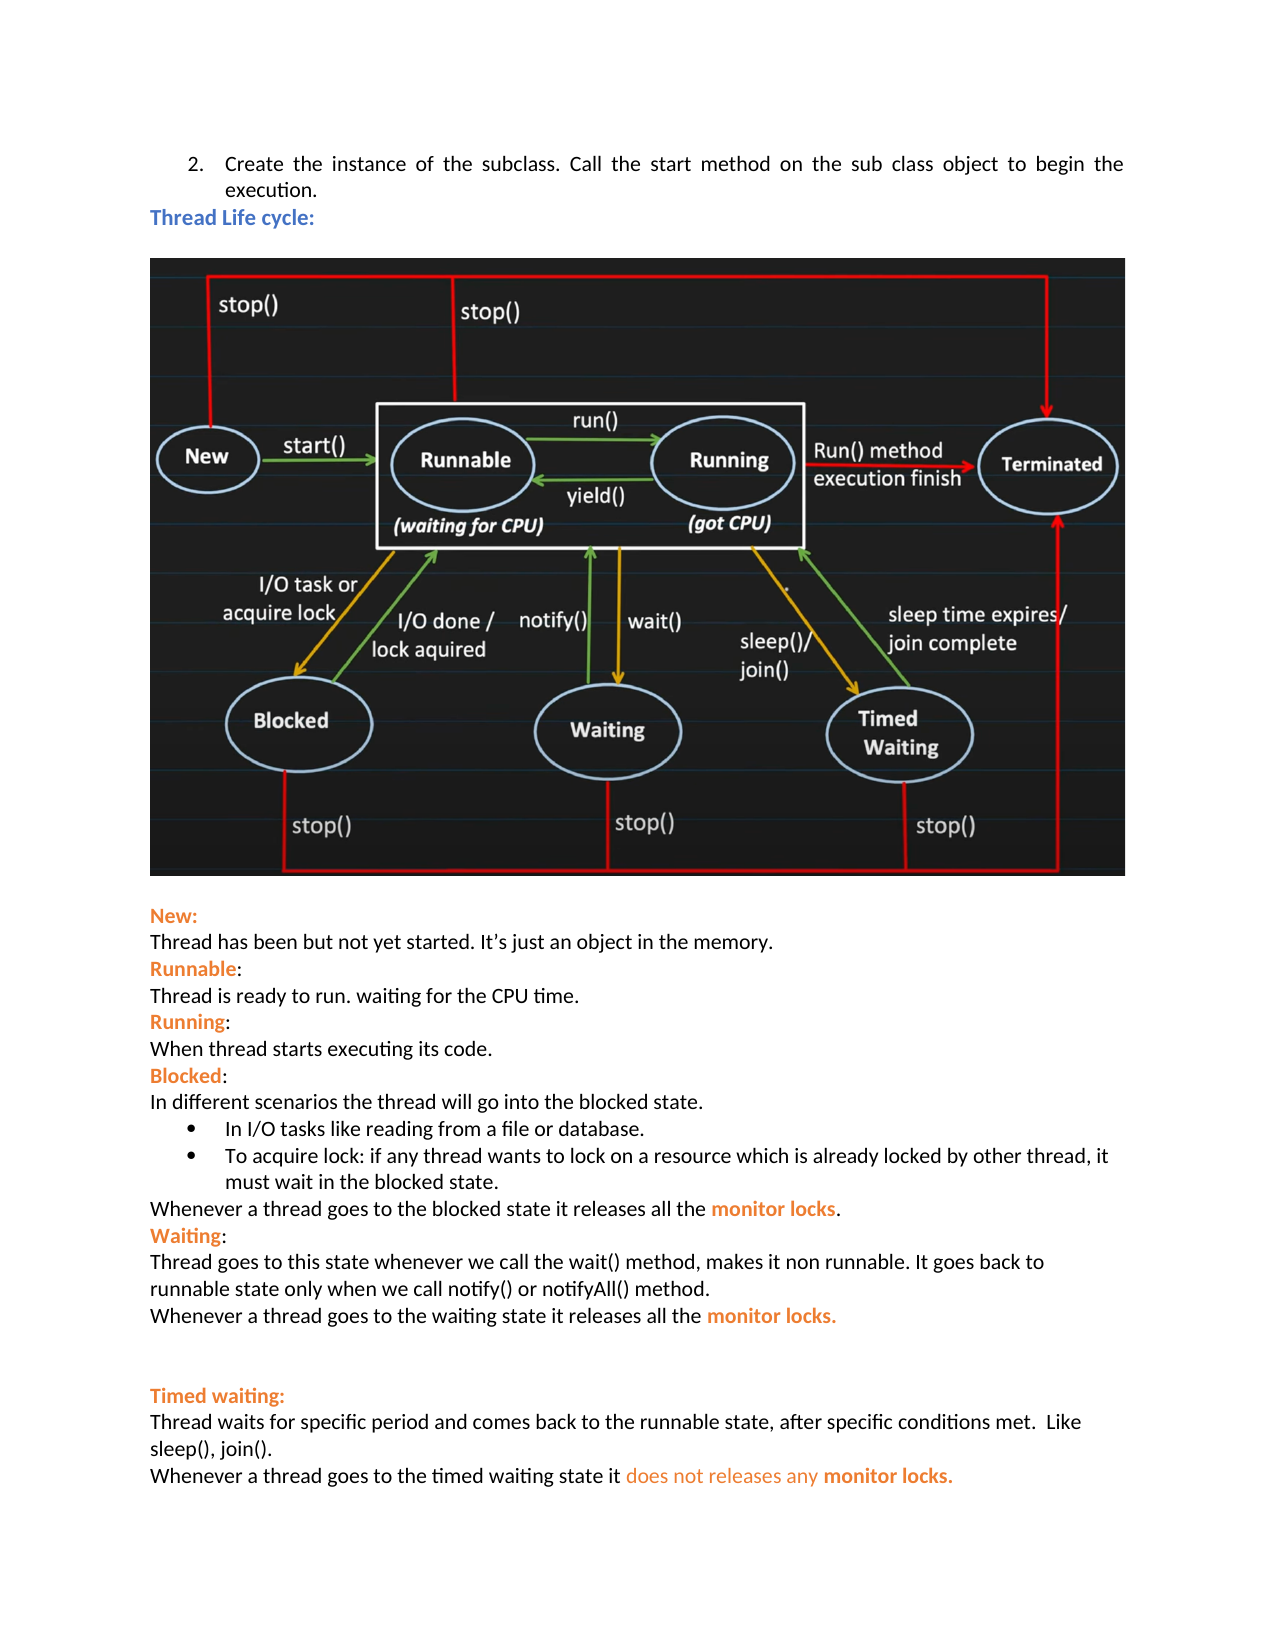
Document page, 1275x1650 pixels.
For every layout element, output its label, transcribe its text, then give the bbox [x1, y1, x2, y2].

text New: [150, 902, 1125, 928]
text Waiting: [150, 1222, 1125, 1248]
list In I/O tasks like reading from a file or database. [187, 1115, 1125, 1142]
text Whenever a thread goes to the waiting state it releases all the monitor locks. [150, 1302, 1125, 1328]
text Timed waiting: [150, 1382, 1125, 1408]
text Running: [150, 1008, 1125, 1035]
text Thread goes to this state whenever we call the wait() method, makes it non runnable. It goes back to runnable state only when we call notify() or notifyAll() method. [150, 1248, 1125, 1302]
picture [150, 258, 1125, 876]
list Create the instance of the subclass. Call the start method on the sub class object to begin the execution. Top of Form [187, 150, 1125, 203]
text Thread is ready to run. waiting for the CPU time. [150, 982, 1125, 1008]
text Blocked: [150, 1062, 1125, 1088]
subtitle Thread Life cycle: [150, 203, 1125, 231]
text Whenever a thread goes to the blocked state it releases all the monitor locks. [150, 1195, 1125, 1222]
text Whenever a thread goes to the timed waiting state it does not releases any monitor locks. [150, 1462, 1125, 1488]
text Runnable: [150, 955, 1125, 982]
text Thread has been but not yet started. It’s just an object in the memory. [150, 928, 1125, 955]
list To acquire lock: if any thread wants to lock on a resource which is already locked by other thread, it must wait in the blocked state. [187, 1142, 1125, 1195]
text When thread starts executing its code. [150, 1035, 1125, 1062]
text Thread waits for specific period and comes back to the runnable state, after specific conditions met. Like sleep(), join(). [150, 1408, 1125, 1462]
text In different scenarios the thread will go into the blocked state. [150, 1088, 1125, 1115]
